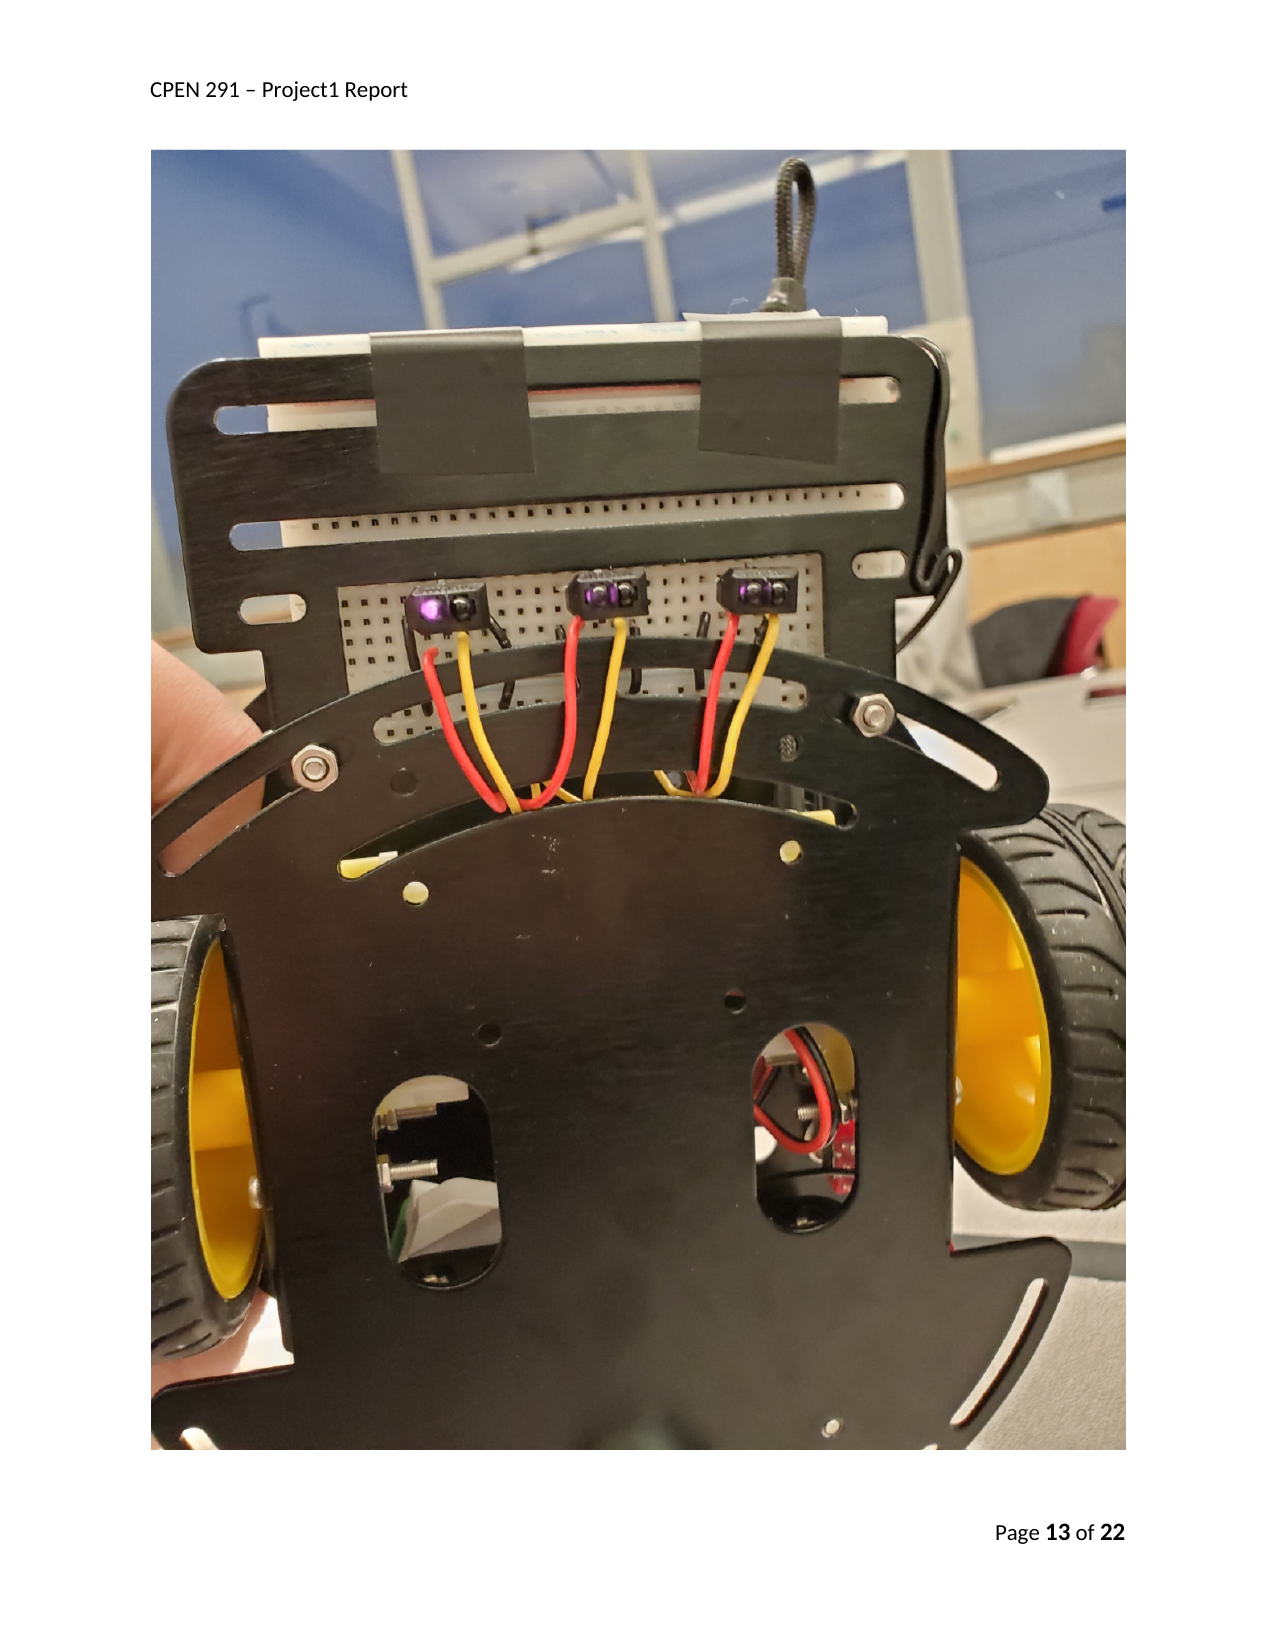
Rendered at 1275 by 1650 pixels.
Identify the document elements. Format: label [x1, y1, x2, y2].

picture [152, 151, 1126, 1448]
